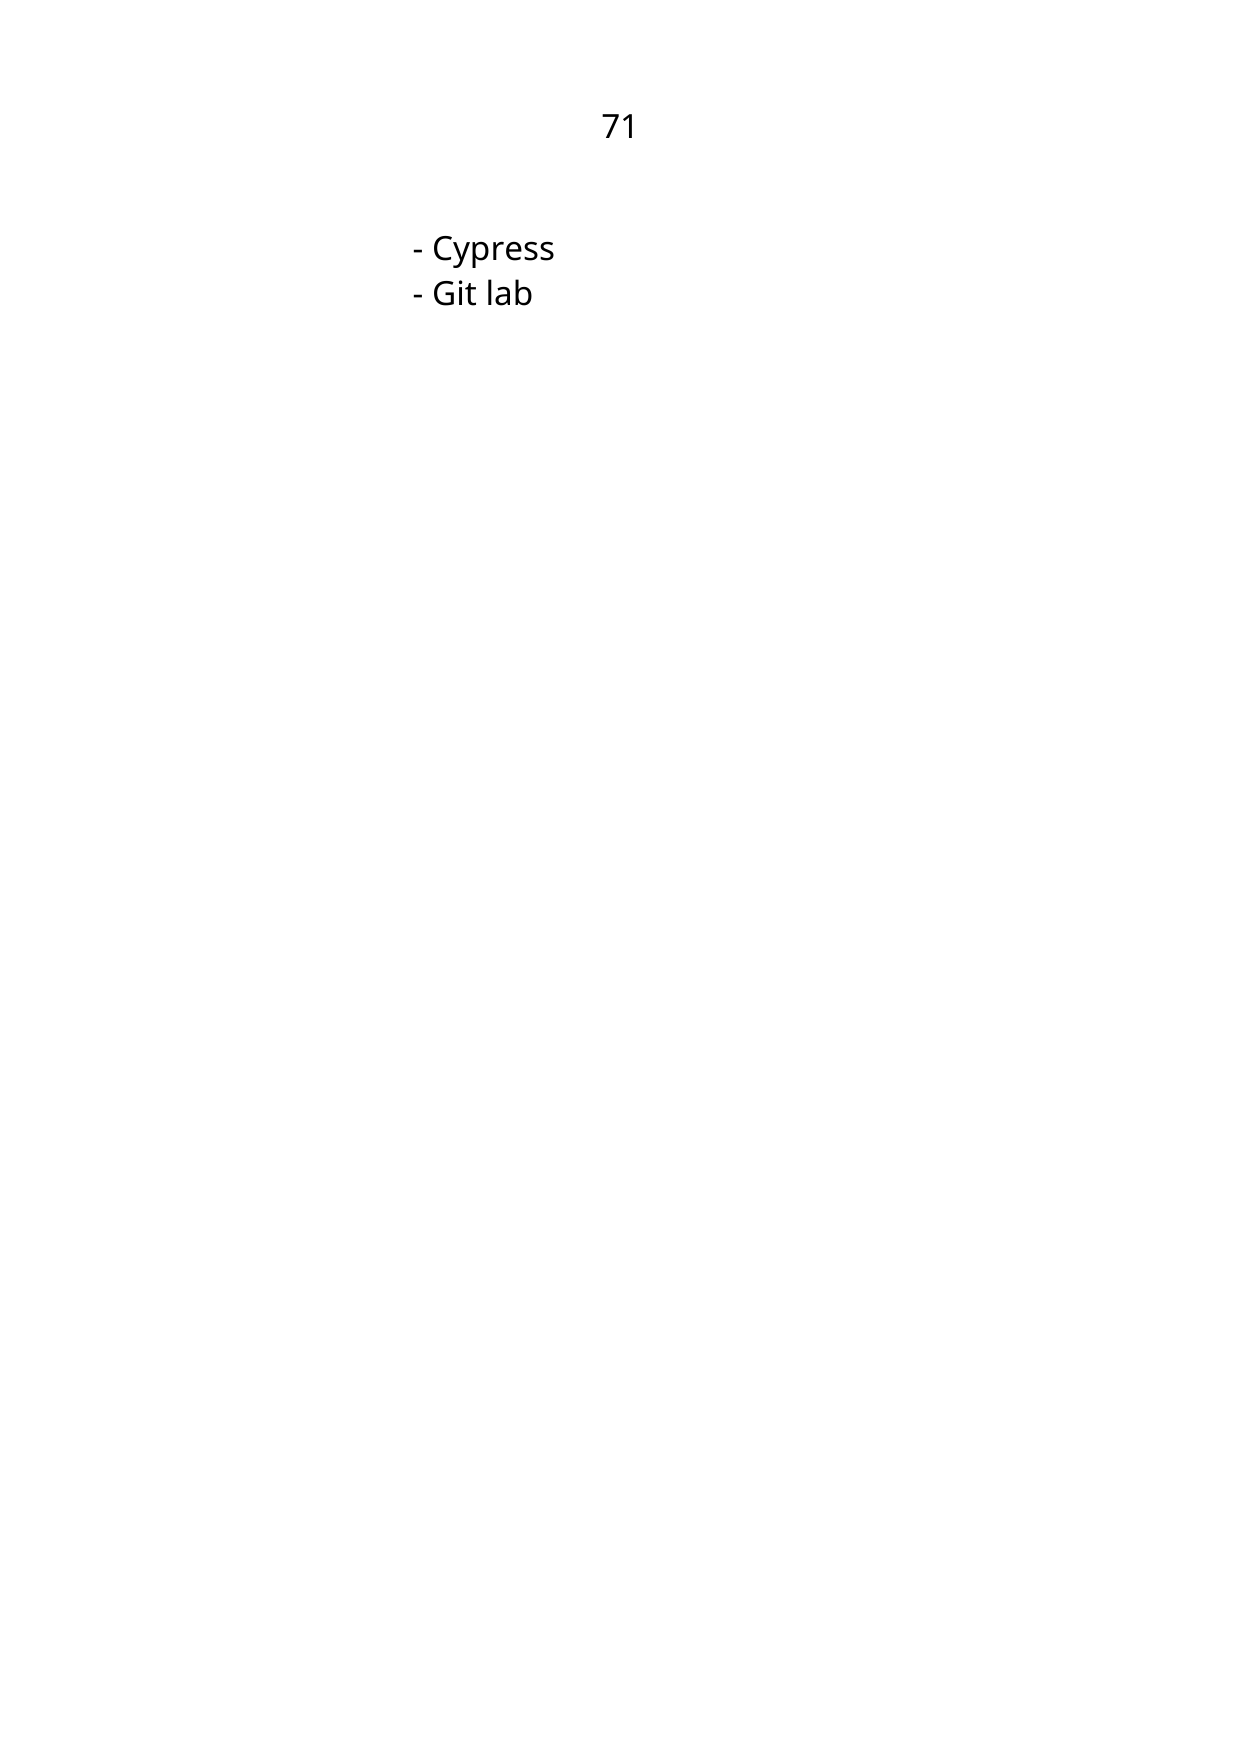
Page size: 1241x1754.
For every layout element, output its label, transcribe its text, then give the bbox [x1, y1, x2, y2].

text - Cypress [337, 225, 1053, 270]
text - Git lab [337, 270, 1053, 321]
